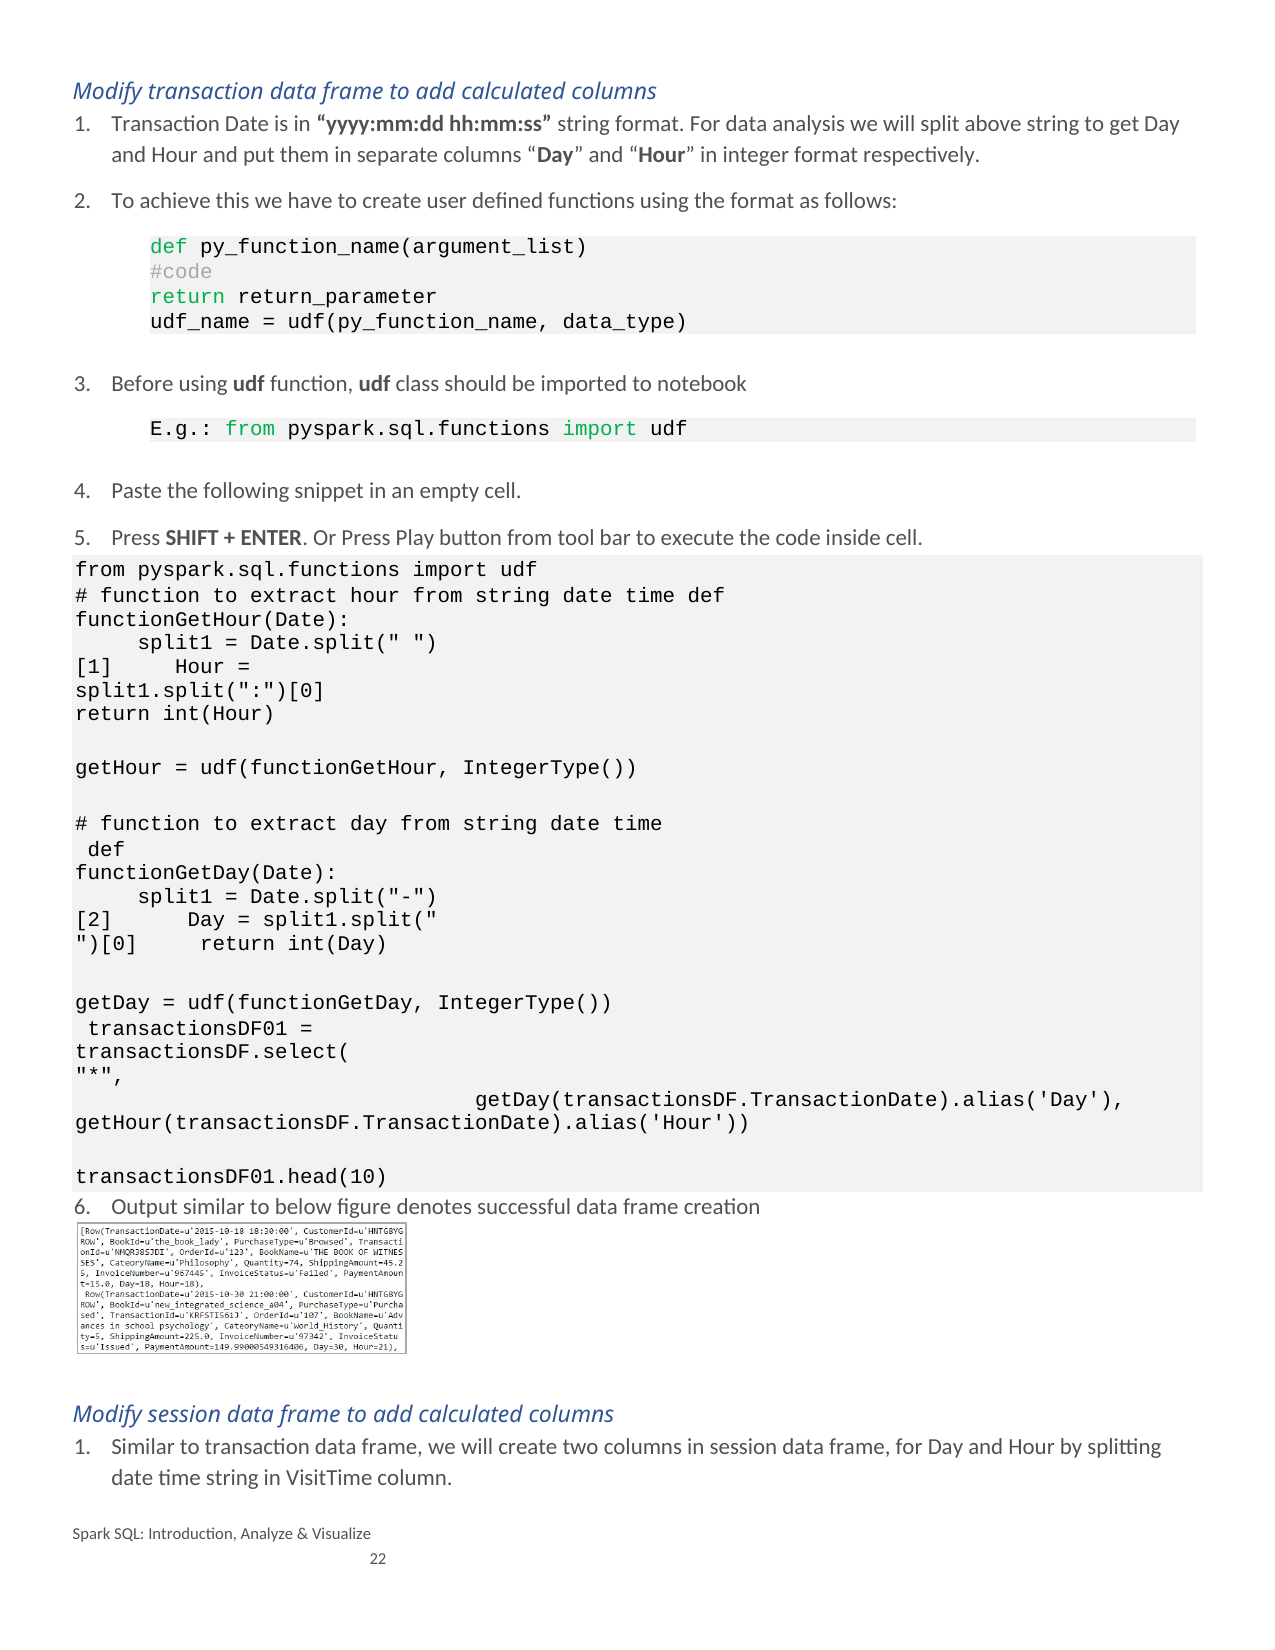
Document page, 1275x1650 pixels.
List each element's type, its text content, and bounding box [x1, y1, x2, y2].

text return return_parameter [150, 286, 1196, 310]
text E.g.: from pyspark.sql.functions import udf [150, 418, 1196, 442]
text def py_function_name(argument_list) [150, 236, 1196, 259]
text udf_name = udf(py_function_name, data_type) [150, 311, 1196, 334]
list Output similar to below figure denotes successful data frame creation [73, 1192, 1196, 1220]
picture [78, 1224, 405, 1353]
list Transaction Date is in “yyyy:mm:dd hh:mm:ss” string format. For data analysis we will split above string to get Day and Hour and put them in separate columns “Day” and “Hour” in integer format respectively. [73, 109, 1196, 168]
text #code [150, 261, 1196, 284]
list To achieve this we have to create user defined functions using the format as follows: [73, 187, 1196, 214]
table_header from pyspark.sql.functions import udf # function to extract hour from string date time def functionGetHour(Date): split1 = Date.split(" ")[1] Hour = split1.split(":")[0] return int(Hour) getHour = udf(functionGetHour, IntegerType()) # function to extract day from string date time def functionGetDay(Date): split1 = Date.split("-")[2] Day = split1.split(" ")[0] return int(Day) [72, 555, 1203, 987]
list Press SHIFT + ENTER. Or Press Play button from tool bar to execute the code inside cell. [73, 523, 1196, 551]
list Similar to transaction data frame, we will create two columns in session data frame, for Day and Hour by splitting date time string in VisitTime column. [73, 1432, 1196, 1491]
list Before using udf function, udf class should be imported to notebook [73, 369, 1196, 397]
table_cell getDay = udf(functionGetDay, IntegerType()) transactionsDF01 = transactionsDF.select( "*", getDay(transactionsDF.TransactionDate).alias('Day'), getHour(transactionsDF.TransactionDate).alias('Hour')) transactionsDF01.head(10) [72, 987, 1203, 1192]
subtitle Modify session data frame to add calculated columns [72, 1398, 1196, 1429]
list Paste the following snippet in an empty cell. [73, 477, 1196, 504]
subtitle Modify transaction data frame to add calculated columns [72, 75, 1196, 106]
